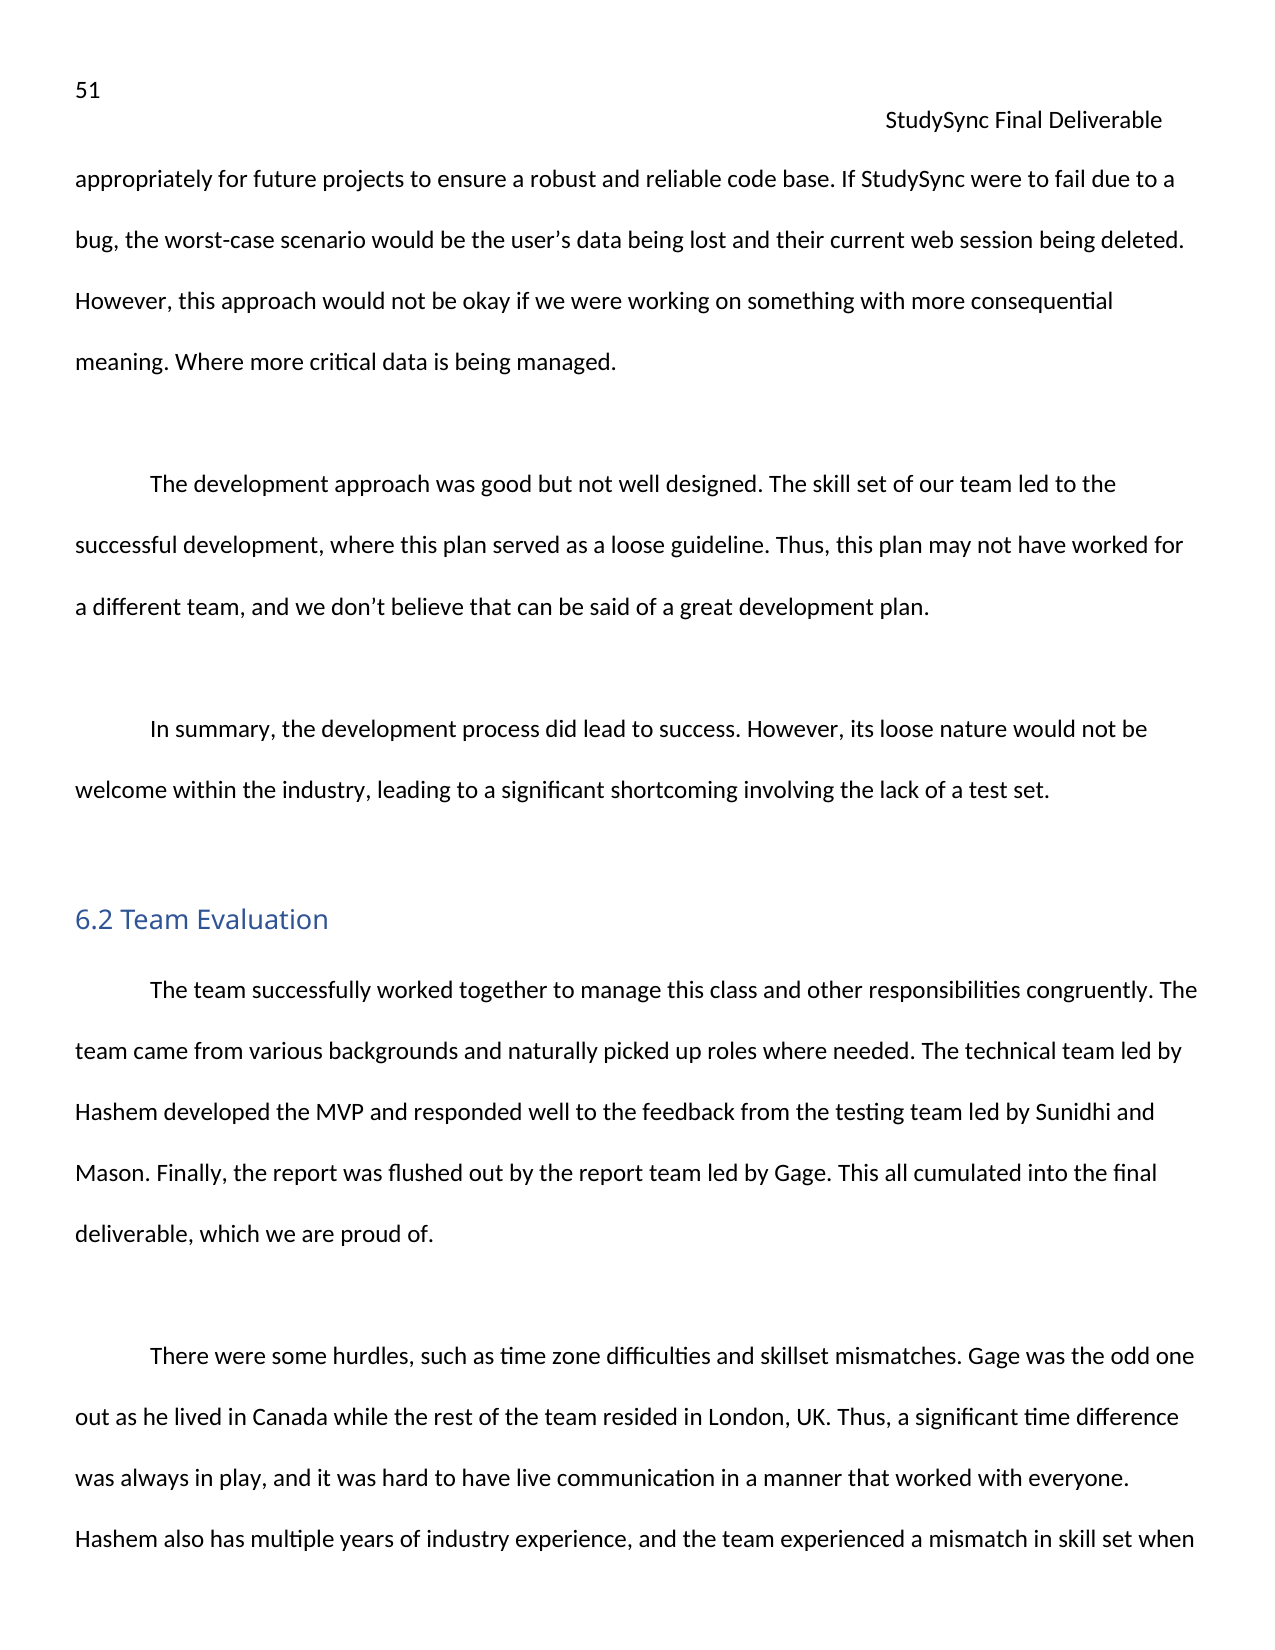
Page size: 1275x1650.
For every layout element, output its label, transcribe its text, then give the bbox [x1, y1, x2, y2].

subtitle 6.2 Team Evaluation [75, 900, 1200, 937]
text The team successfully worked together to manage this class and other responsibilities congruently. The team came from various backgrounds and naturally picked up roles where needed. The technical team led by Hashem developed the MVP and responded well to the feedback from the testing team led by Sunidhi and Mason. Finally, the report was flushed out by the report team led by Gage. This all cumulated into the final deliverable, which we are proud of. [75, 974, 1200, 1248]
text In summary, the development process did lead to success. However, its loose nature would not be welcome within the industry, leading to a significant shortcoming involving the lack of a test set. [75, 713, 1200, 804]
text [75, 163, 1200, 377]
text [75, 1340, 1200, 1554]
text The development approach was good but not well designed. The skill set of our team led to the successful development, where this plan served as a loose guideline. Thus, this plan may not have worked for a different team, and we don’t believe that can be said of a great development plan. [75, 469, 1200, 621]
